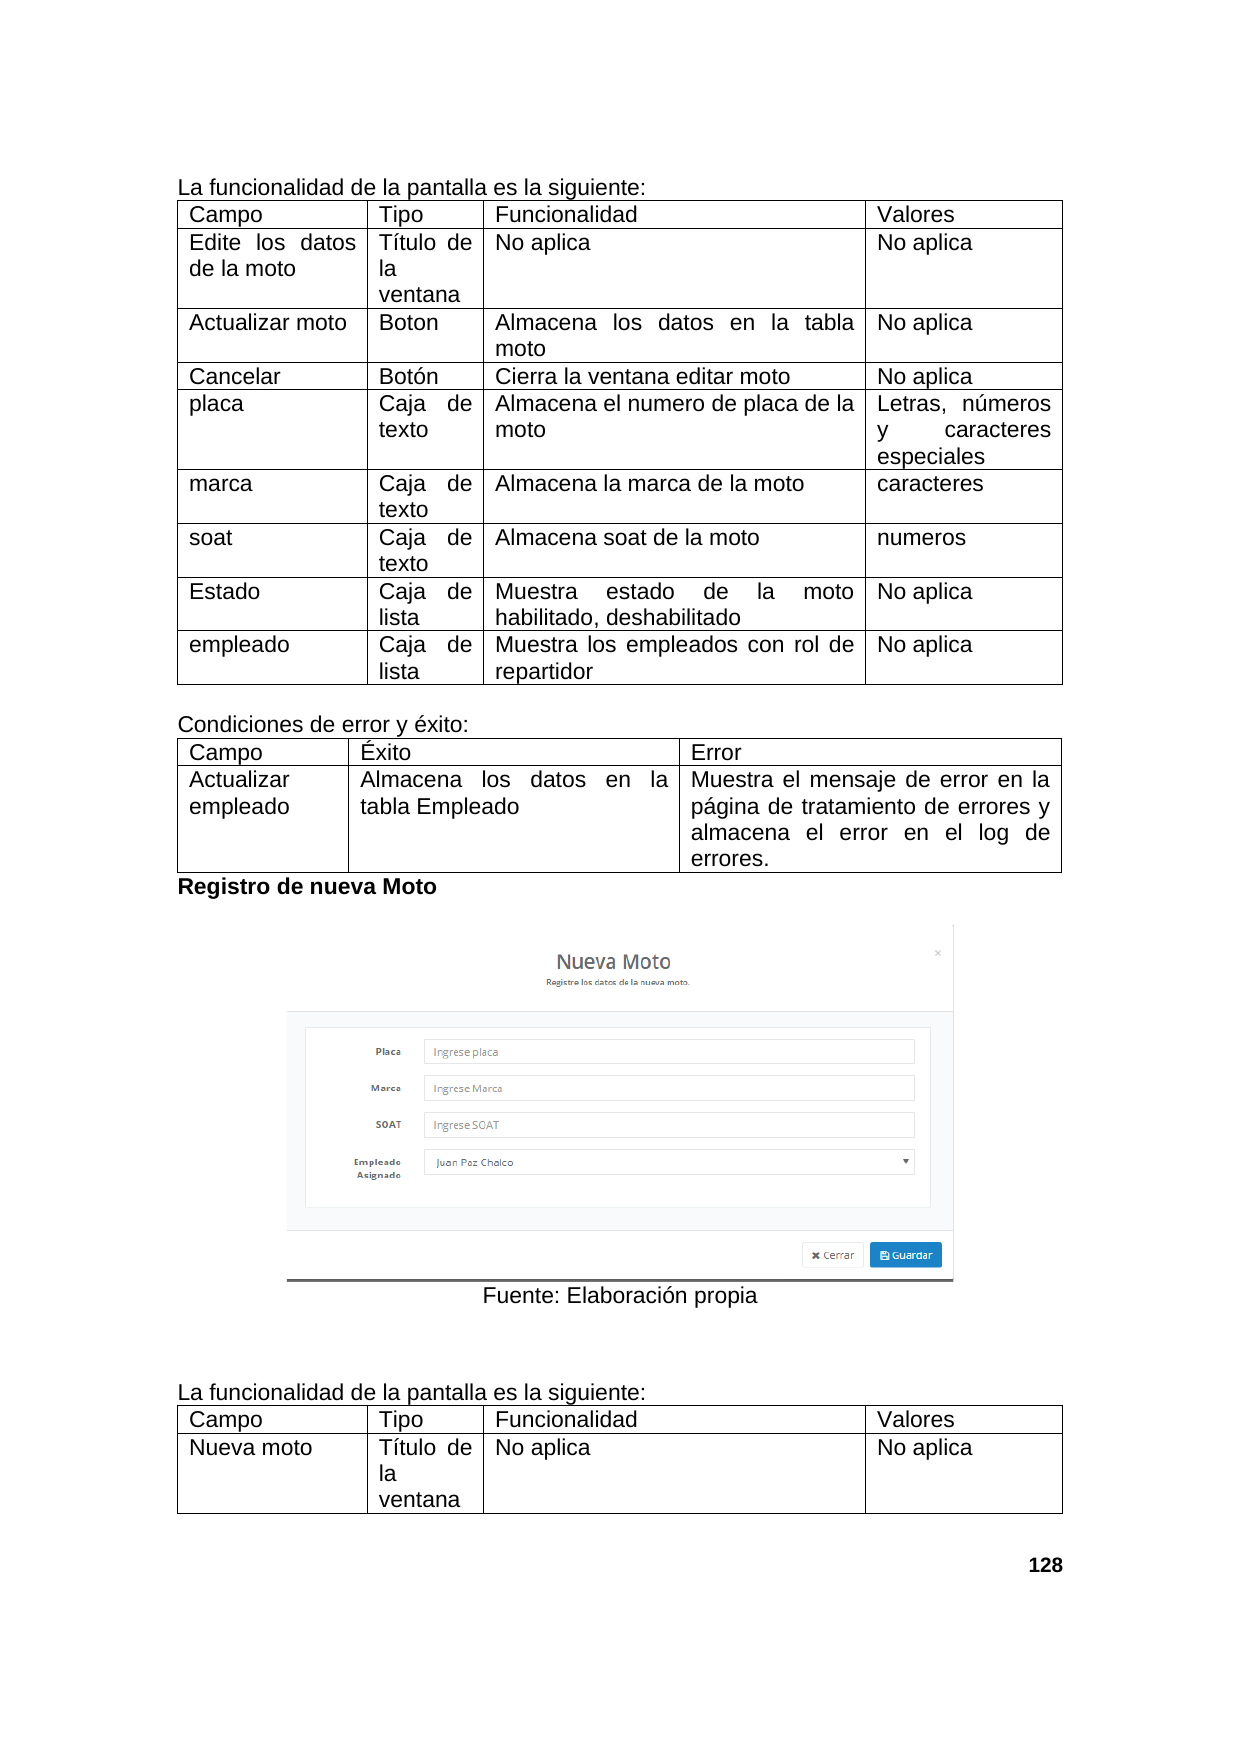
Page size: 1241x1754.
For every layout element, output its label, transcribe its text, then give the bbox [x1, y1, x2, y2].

text Condiciones de error y éxito: [177, 711, 1063, 738]
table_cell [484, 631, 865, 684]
text La funcionalidad de la pantalla es la siguiente: [177, 1379, 1063, 1405]
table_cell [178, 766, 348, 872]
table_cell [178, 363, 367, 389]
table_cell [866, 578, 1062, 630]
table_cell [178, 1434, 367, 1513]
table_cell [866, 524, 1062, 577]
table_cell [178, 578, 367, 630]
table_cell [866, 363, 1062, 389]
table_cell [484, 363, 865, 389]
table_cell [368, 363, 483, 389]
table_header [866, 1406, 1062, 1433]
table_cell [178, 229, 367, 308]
picture [286, 925, 954, 1282]
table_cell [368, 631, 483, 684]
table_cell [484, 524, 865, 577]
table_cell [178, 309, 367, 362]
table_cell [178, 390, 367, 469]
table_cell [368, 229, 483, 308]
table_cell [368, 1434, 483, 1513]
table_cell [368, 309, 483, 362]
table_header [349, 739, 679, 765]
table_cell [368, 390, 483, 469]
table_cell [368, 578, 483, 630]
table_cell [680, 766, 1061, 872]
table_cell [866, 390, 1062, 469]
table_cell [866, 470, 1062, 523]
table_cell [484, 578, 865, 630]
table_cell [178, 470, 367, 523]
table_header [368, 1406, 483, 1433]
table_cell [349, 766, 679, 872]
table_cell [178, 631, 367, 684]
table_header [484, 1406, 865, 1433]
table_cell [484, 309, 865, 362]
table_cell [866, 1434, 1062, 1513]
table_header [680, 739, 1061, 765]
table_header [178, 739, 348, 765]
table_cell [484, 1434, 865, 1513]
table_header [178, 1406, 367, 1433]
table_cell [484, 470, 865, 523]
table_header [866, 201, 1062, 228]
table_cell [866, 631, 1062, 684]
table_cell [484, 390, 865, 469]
text Registro de nueva Moto [177, 873, 1063, 899]
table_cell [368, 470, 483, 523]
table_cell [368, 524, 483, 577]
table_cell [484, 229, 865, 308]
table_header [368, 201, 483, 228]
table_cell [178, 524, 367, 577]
text Fuente: Elaboración propia [177, 1282, 1063, 1308]
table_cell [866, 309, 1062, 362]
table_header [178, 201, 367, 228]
text La funcionalidad de la pantalla es la siguiente: [177, 174, 1063, 200]
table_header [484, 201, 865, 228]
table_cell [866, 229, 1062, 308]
